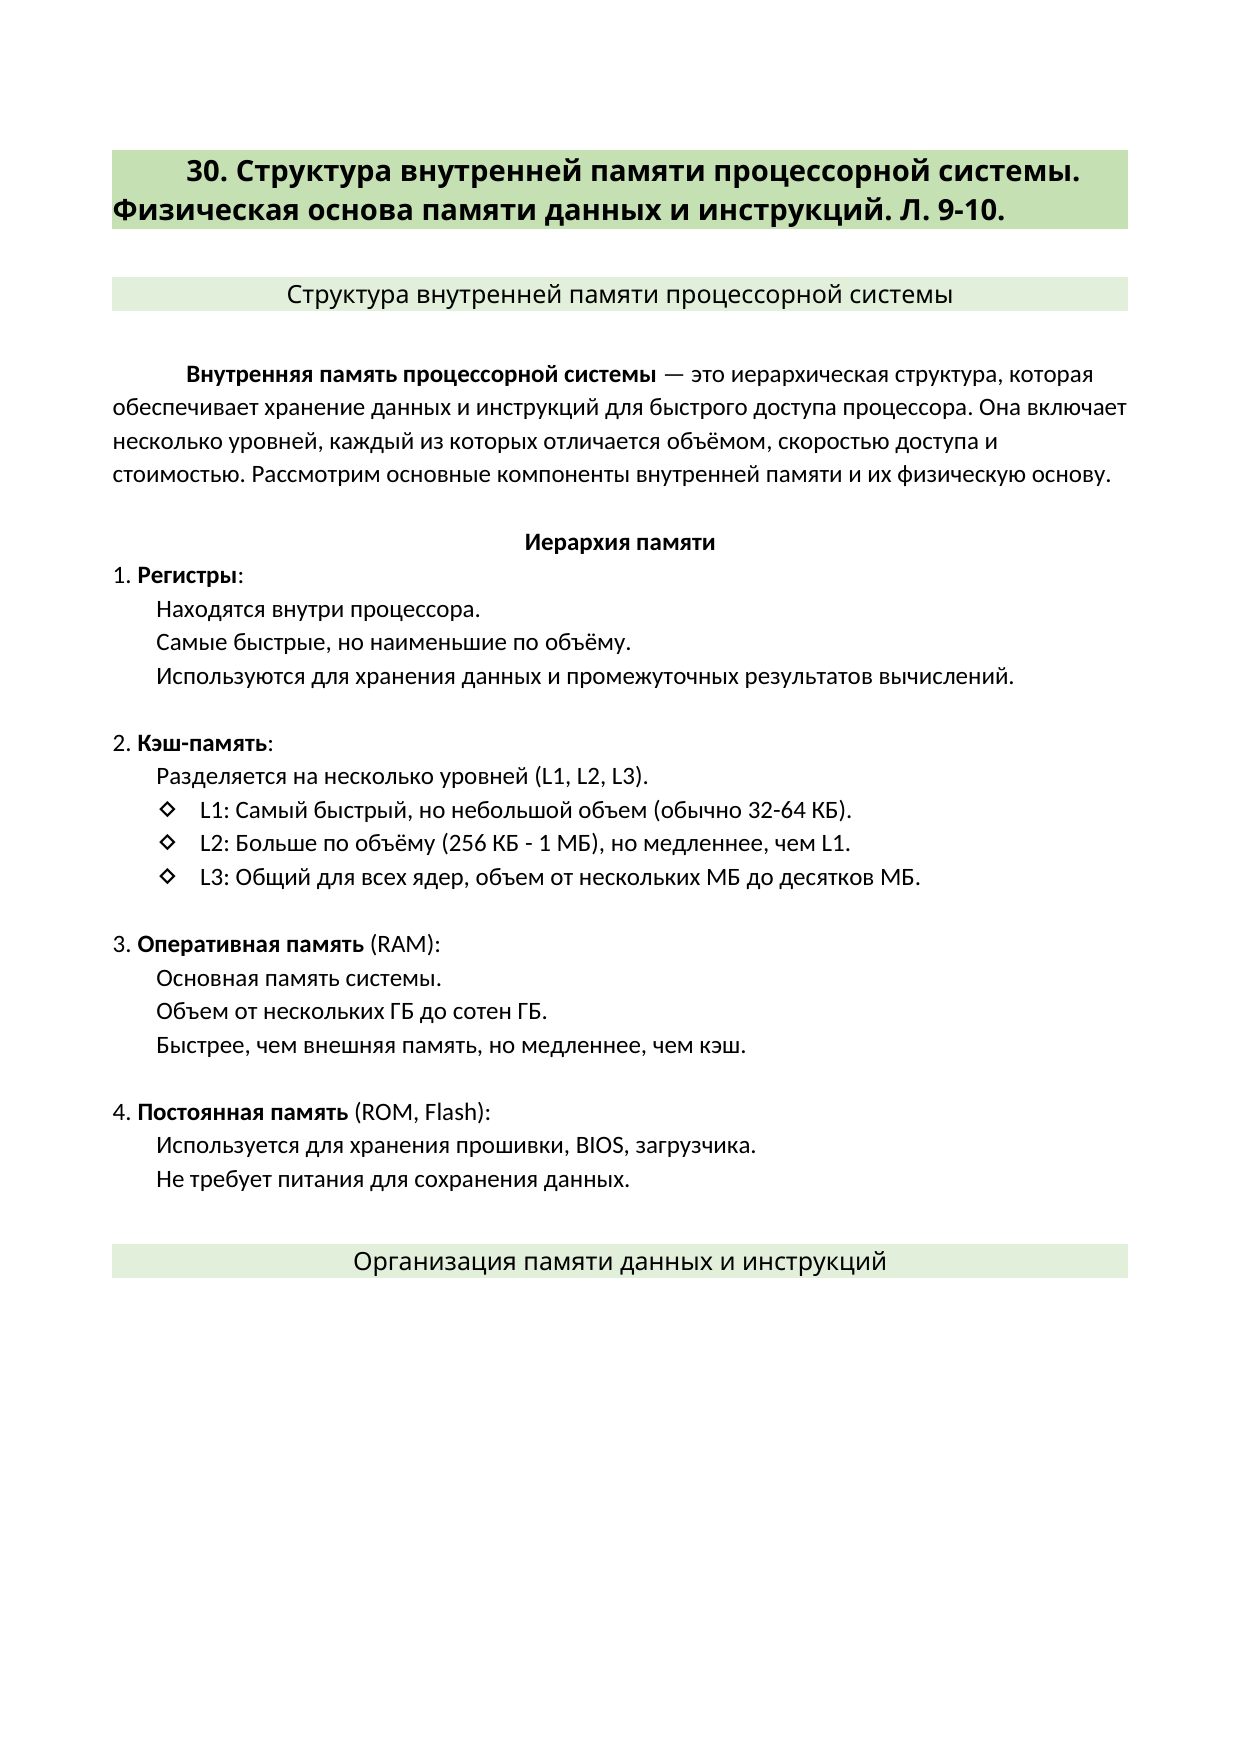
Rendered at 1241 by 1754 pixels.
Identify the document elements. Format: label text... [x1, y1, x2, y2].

list Организация памяти данных и инструкций [112, 1244, 1128, 1278]
list L2: Больше по объёму (256 КБ - 1 МБ), но медленнее, чем L1. [156, 828, 1128, 858]
list Разделяется на несколько уровней (L1, L2, L3). [156, 761, 1128, 791]
list Основная память системы. [156, 962, 1128, 992]
list Используется для хранения прошивки, BIOS, загрузчика. [156, 1129, 1128, 1160]
list Структура внутренней памяти процессорной системы [112, 277, 1128, 311]
text Иерархия памяти [112, 526, 1128, 556]
text Внутренняя память процессорной системы — это иерархическая структура, которая обеспечивает хранение данных и инструкций для быстрого доступа процессора. Она включает несколько уровней, каждый из которых отличается объёмом, скоростью доступа и стоимостью. Рассмотрим основные компоненты внутренней памяти и их физическую основу. [112, 358, 1128, 489]
list Быстрее, чем внешняя память, но медленнее, чем кэш. [156, 1029, 1128, 1059]
list Кэш-память: [112, 727, 1128, 757]
list Структура внутренней памяти процессорной системы. Физическая основа памяти данных и инструкций. Л. 9-10. [112, 150, 1128, 229]
list Не требует питания для сохранения данных. [156, 1163, 1128, 1193]
list Объем от нескольких ГБ до сотен ГБ. [156, 995, 1128, 1026]
list Используются для хранения данных и промежуточных результатов вычислений. [156, 660, 1128, 690]
list Оперативная память (RAM): [112, 928, 1128, 959]
list L1: Самый быстрый, но небольшой объем (обычно 32-64 КБ). [156, 794, 1128, 824]
list Находятся внутри процессора. [156, 593, 1128, 623]
list L3: Общий для всех ядер, объем от нескольких МБ до десятков МБ. [156, 861, 1128, 892]
list Регистры: [112, 559, 1128, 590]
list Самые быстрые, но наименьшие по объёму. [156, 626, 1128, 657]
list Постоянная память (ROM, Flash): [112, 1096, 1128, 1126]
